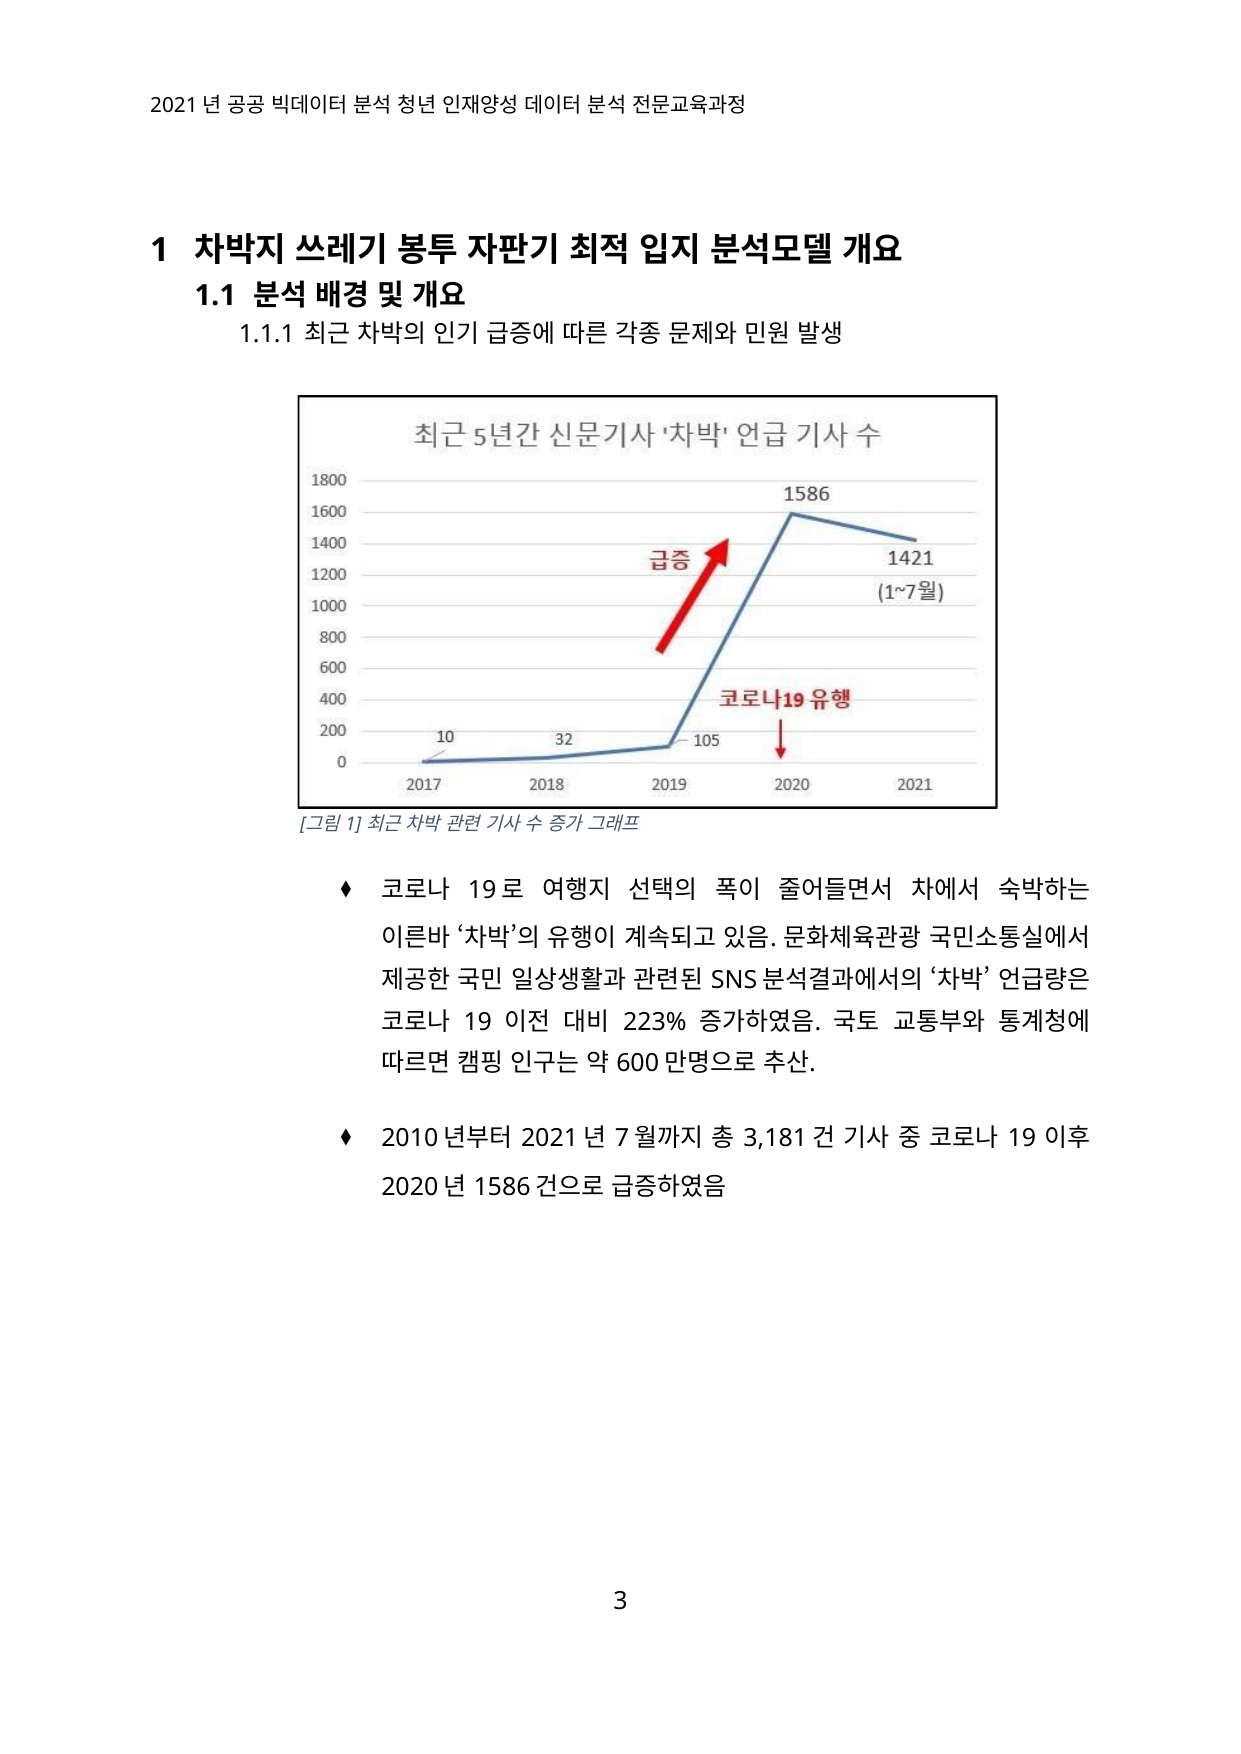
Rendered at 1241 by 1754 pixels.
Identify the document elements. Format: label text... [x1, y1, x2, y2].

list 코로나 19로 여행지 선택의 폭이 줄어들면서 차에서 숙박하는 이른바 ‘차박’의 유행이 계속되고 있음. 문화체육관광 국민소통실에서 제공한 국민 일상생활과 관련된 SNS분석결과에서의 ‘차박’ 언급량은 코로나 19 이전 대비 223% 증가하였음. 국토 교통부와 통계청에 따르면 캠핑 인구는 약 600만명으로 추산. [339, 861, 1090, 1079]
picture [297, 395, 998, 809]
list 차박지 쓰레기 봉투 자판기 최적 입지 분석모델 개요 [150, 223, 1090, 271]
list 2010년부터 2021년 7월까지 총 3,181건 기사 중 코로나 19 이후 2020년 1586건으로 급증하였음 [339, 1109, 1090, 1202]
list 분석 배경 및 개요 [194, 271, 1090, 313]
text [그림 1] 최근 차박 관련 기사 수 증가 그래프 [150, 809, 1090, 836]
list 최근 차박의 인기 급증에 따른 각종 문제와 민원 발생 [238, 313, 1090, 350]
